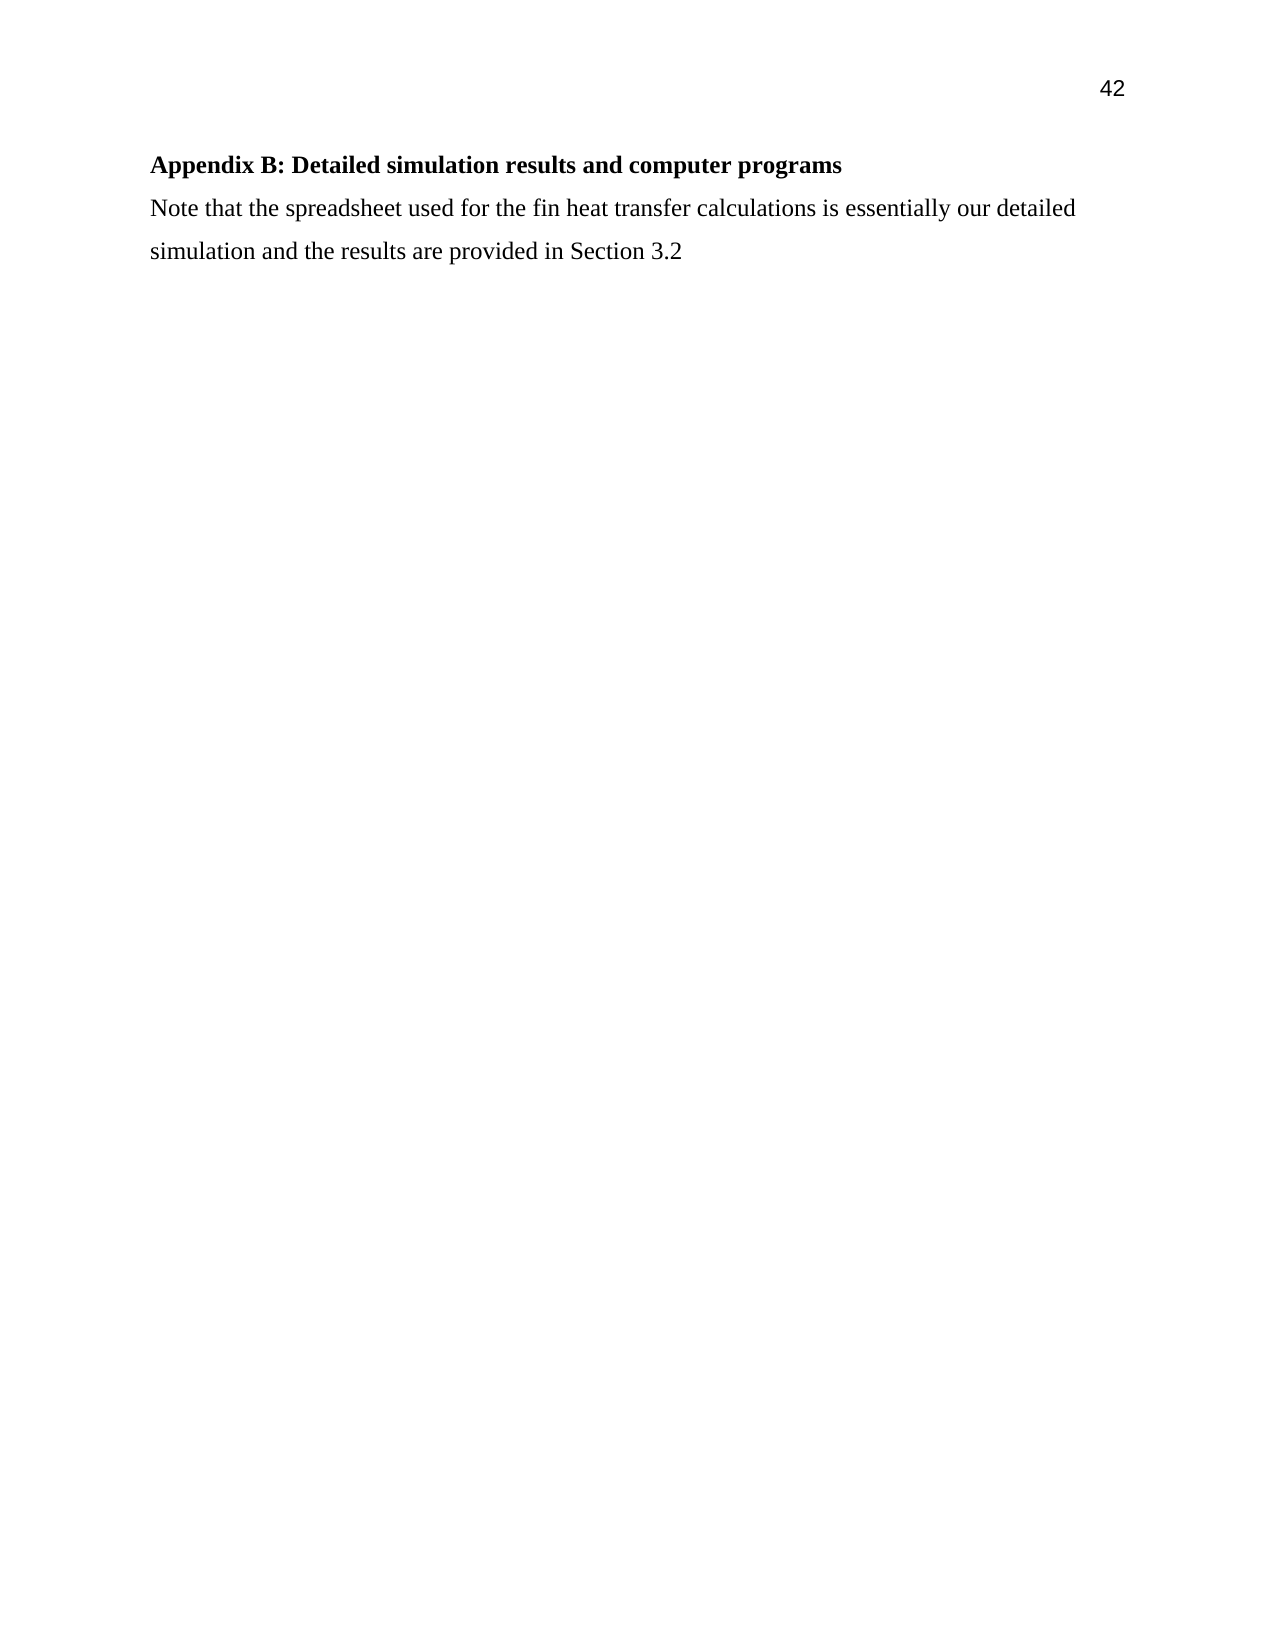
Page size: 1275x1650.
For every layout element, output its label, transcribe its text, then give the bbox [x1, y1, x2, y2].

subtitle Appendix B: Detailed simulation results and computer programs [150, 150, 1125, 179]
text Note that the spreadsheet used for the fin heat transfer calculations is essentially our detailed simulation and the results are provided in Section 3.2 [150, 193, 1125, 265]
